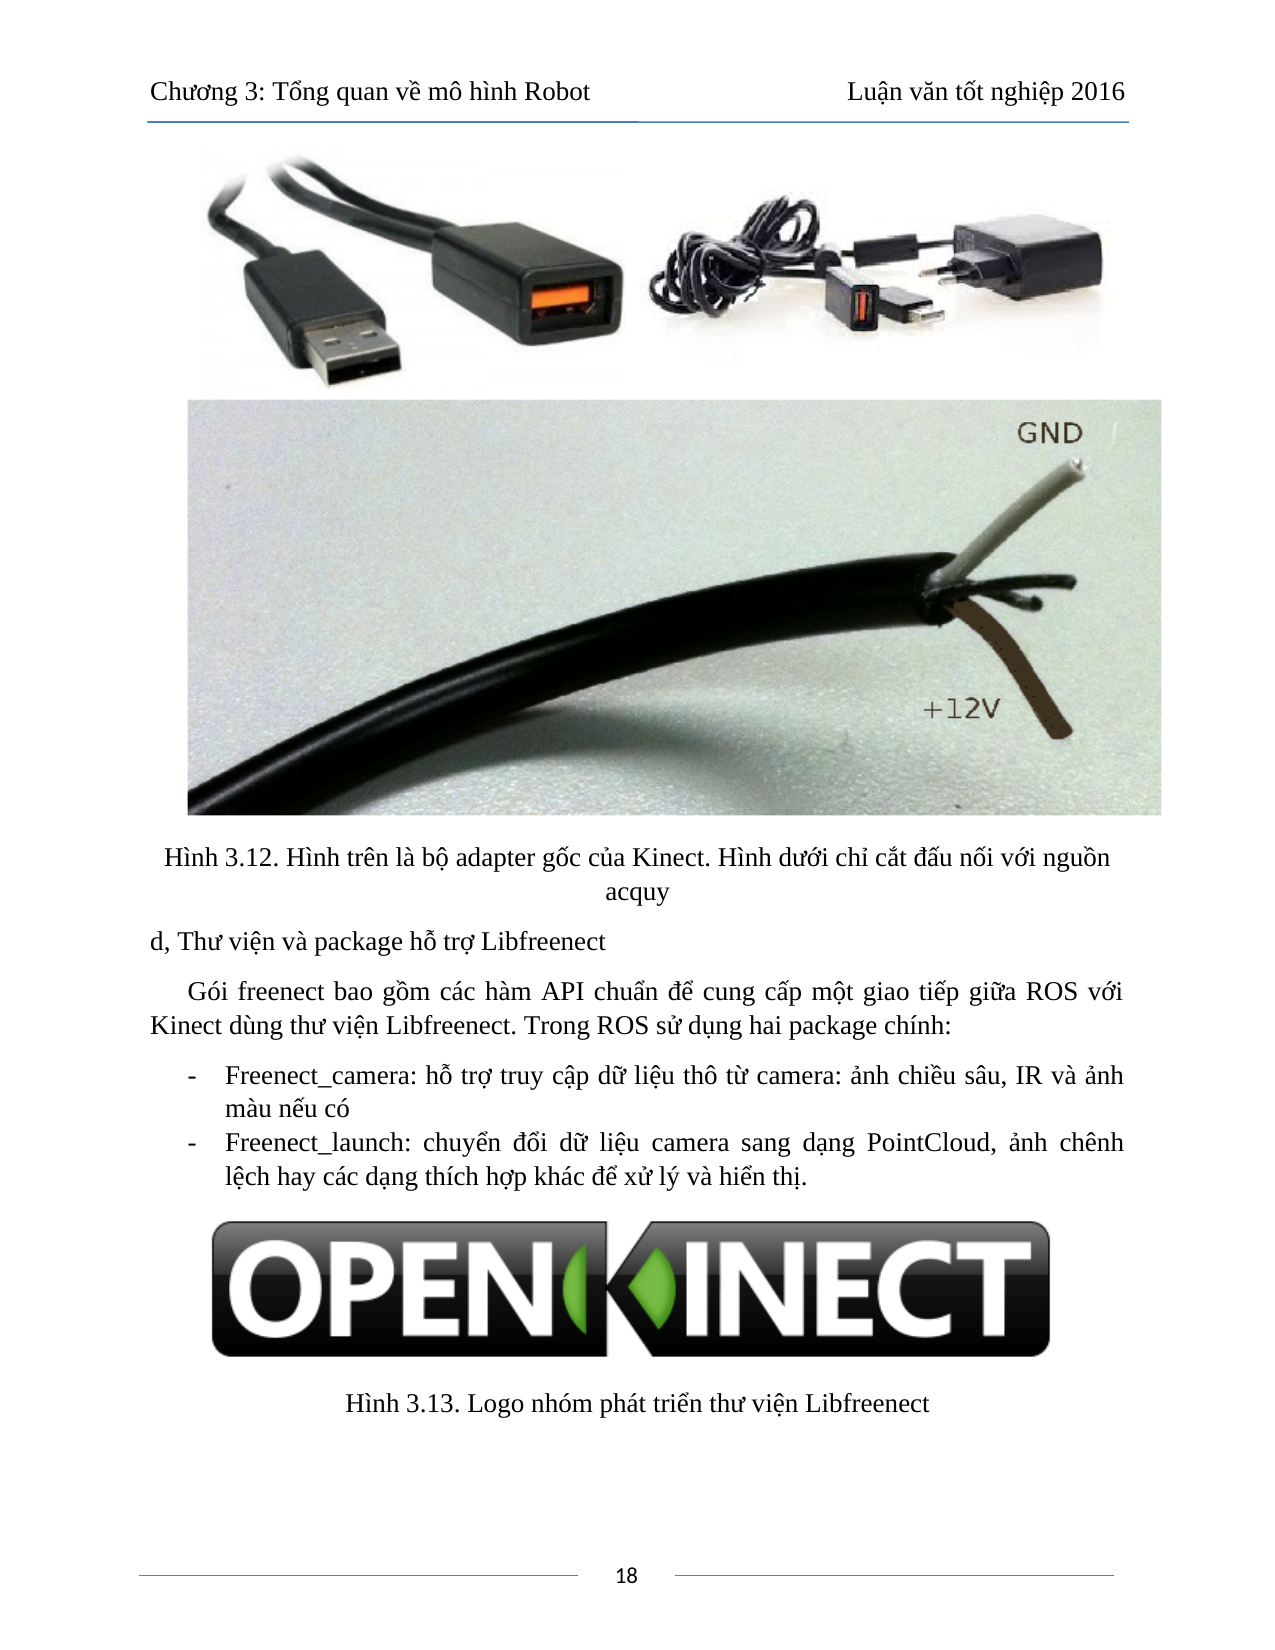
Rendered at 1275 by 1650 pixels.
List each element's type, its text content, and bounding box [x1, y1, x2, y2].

text Gói freenect bao gồm các hàm API chuẩn để cung cấp một giao tiếp giữa ROS với Kinect dùng thư viện Libfreenect. Trong ROS sử dụng hai package chính: [150, 975, 1125, 1040]
text d, Thư viện và package hỗ trợ Libfreenect [150, 925, 1125, 956]
picture [187, 150, 1163, 823]
list Freenect_launch: chuyển đổi dữ liệu camera sang dạng PointCloud, ảnh chênh lệch hay các dạng thích hợp khác để xử lý và hiển thị. [187, 1126, 1125, 1191]
list Freenect_camera: hỗ trợ truy cập dữ liệu thô từ camera: ảnh chiều sâu, IR và ảnh màu nếu có [187, 1059, 1125, 1124]
picture [203, 1210, 1072, 1368]
